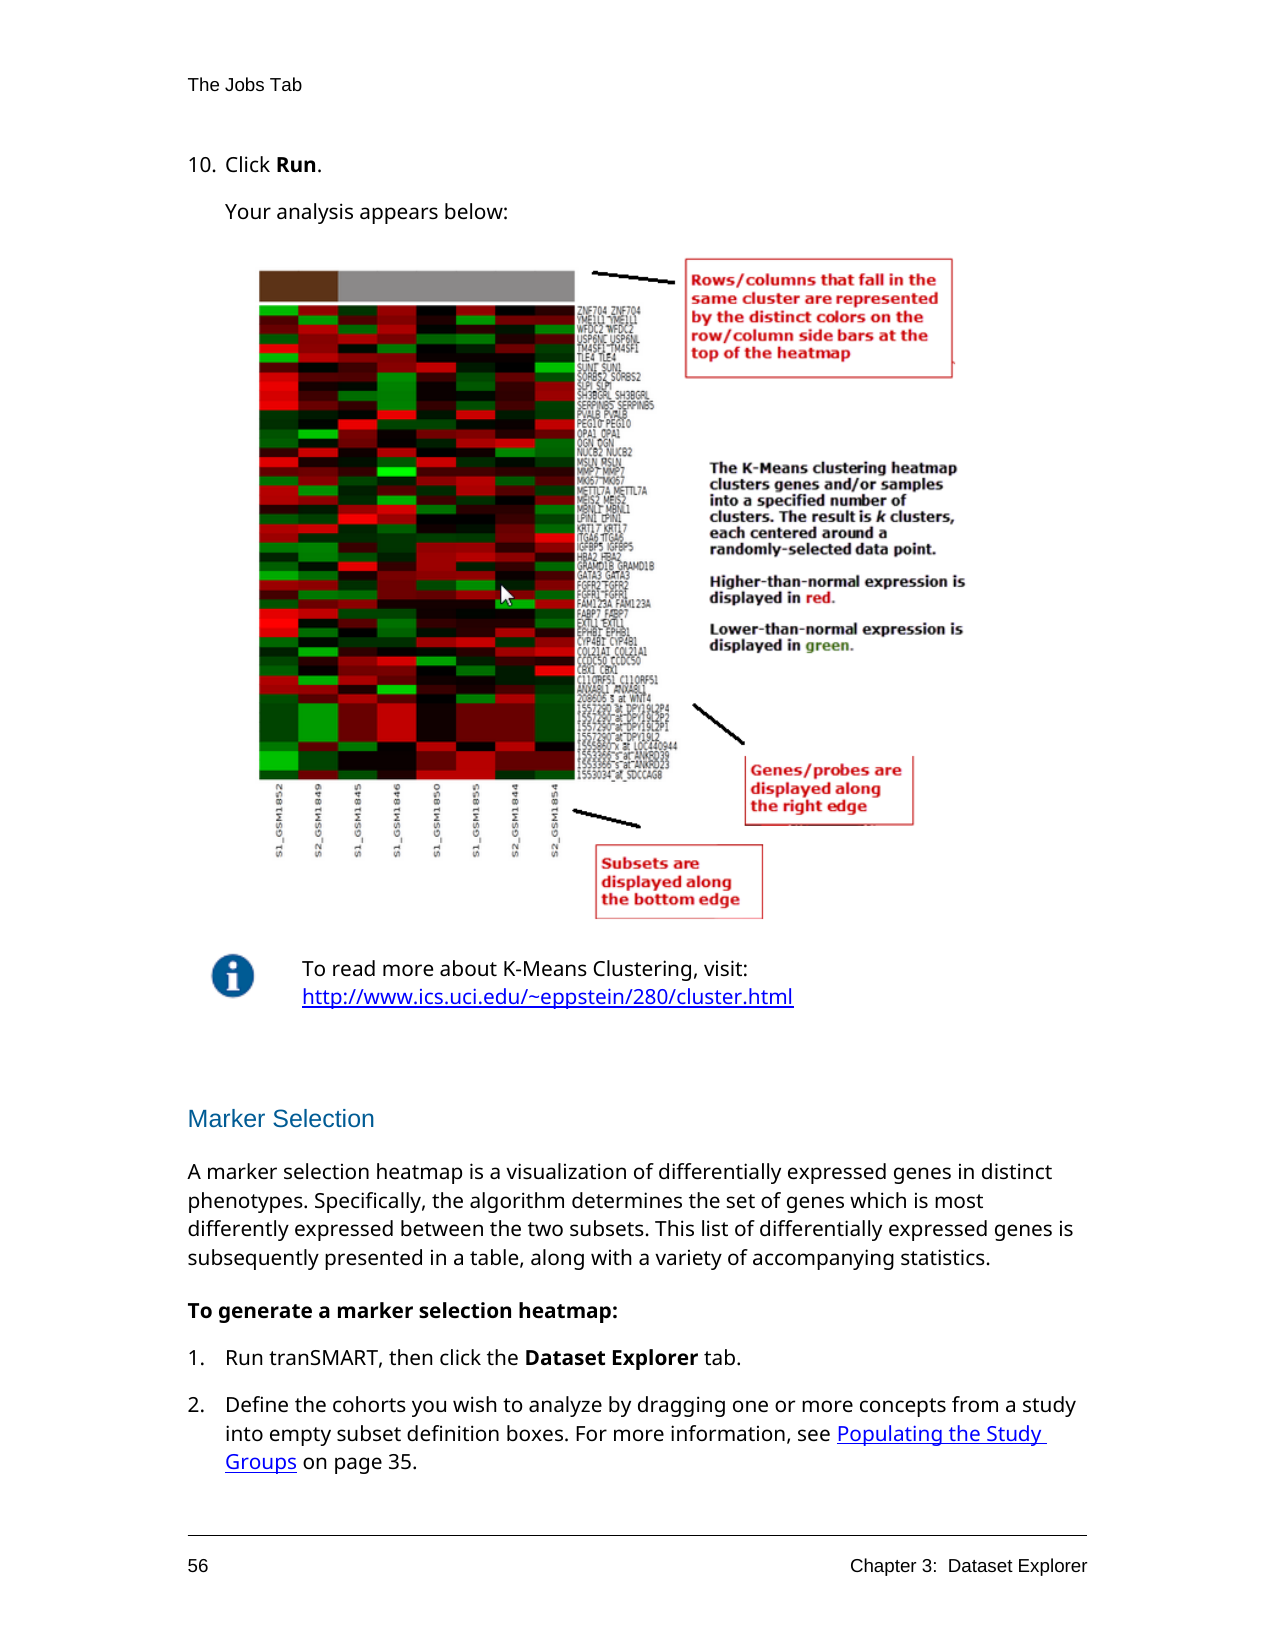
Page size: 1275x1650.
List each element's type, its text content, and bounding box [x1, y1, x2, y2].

table_header [176, 954, 291, 1029]
text A marker selection heatmap is a visualization of differentially expressed genes in distinct phenotypes. Specifically, the algorithm determines the set of genes which is most differently expressed between the two subsets. This list of differentially expressed genes is subsequently presented in a table, along with a variety of accompanying statistics. [187, 1157, 1087, 1271]
picture [225, 244, 1124, 935]
table_header To read more about K-Means Clustering, visit: http://www.ics.uci.edu/~eppstein/280/cluster.html [291, 954, 1099, 1029]
picture [205, 953, 262, 999]
list Your analysis appears below: [225, 197, 1087, 226]
subtitle Marker Selection [187, 1104, 1087, 1132]
list Click Run. [187, 150, 1087, 178]
list To generate a marker selection heatmap: [187, 1296, 1087, 1324]
list Run tranSMART, then click the Dataset Explorer tab. [187, 1343, 1087, 1372]
